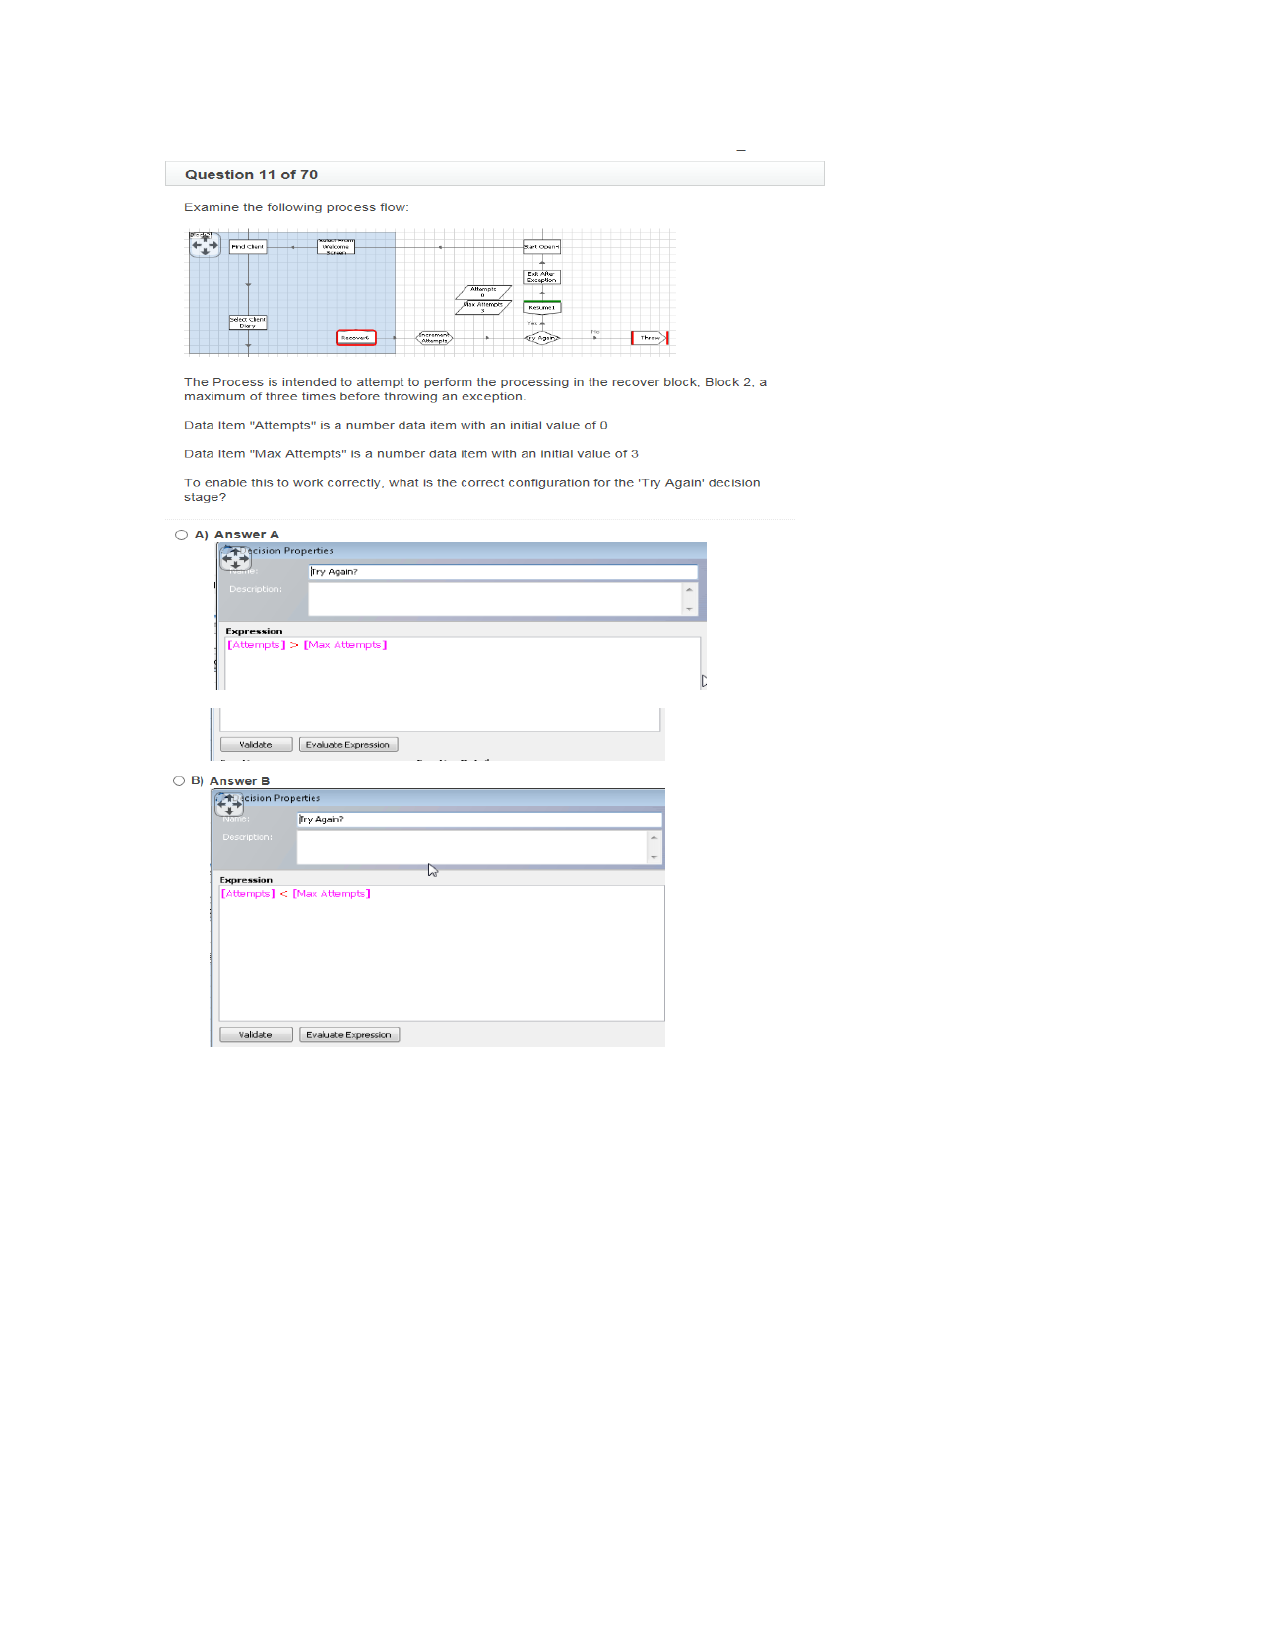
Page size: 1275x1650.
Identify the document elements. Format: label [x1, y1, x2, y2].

picture [150, 150, 859, 690]
picture [150, 708, 748, 1053]
